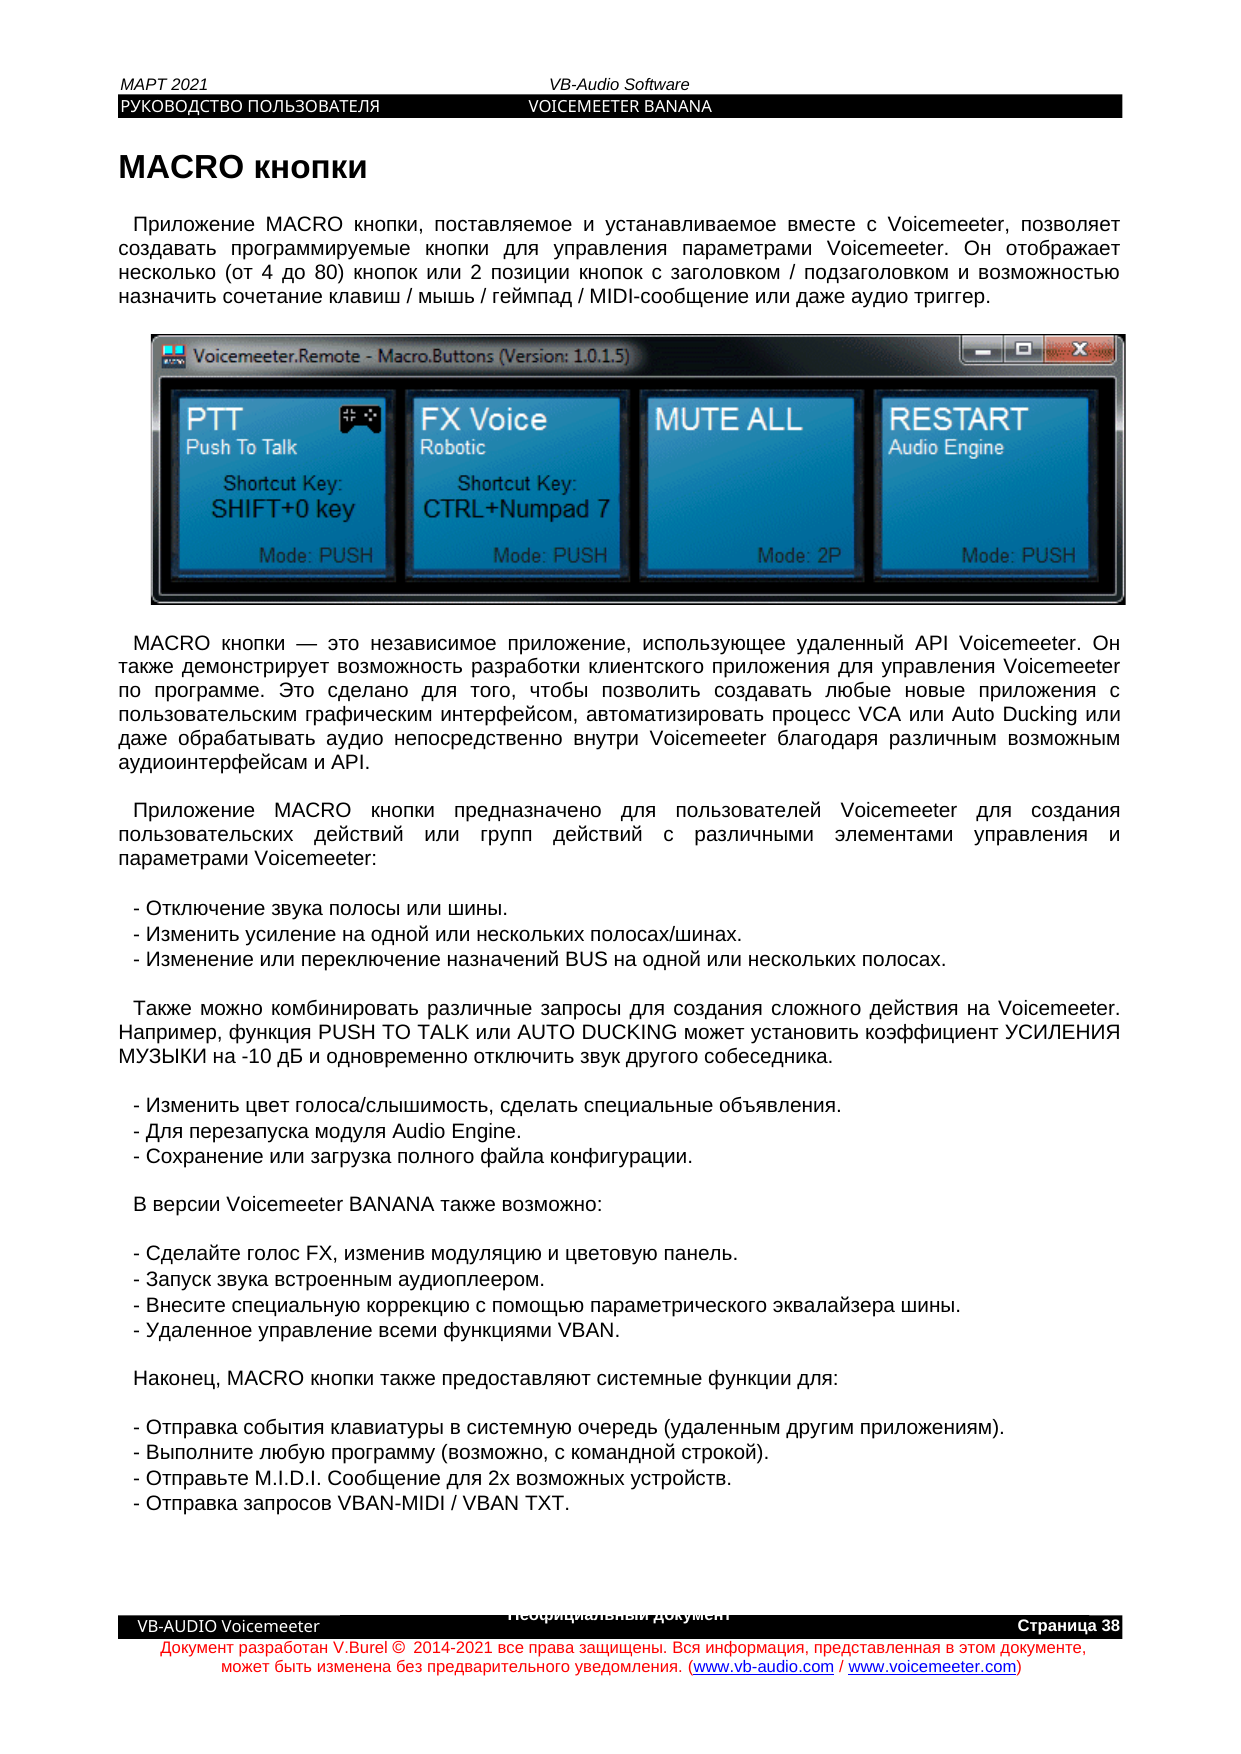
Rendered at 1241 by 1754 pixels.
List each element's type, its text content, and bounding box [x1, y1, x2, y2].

list - Отправьте M.I.D.I. Сообщение для 2x возможных устройств. [118, 1465, 1122, 1491]
list - Отправка события клавиатуры в системную очередь (удаленным другим приложениям). [118, 1414, 1122, 1438]
list - Запуск звука встроенным аудиоплеером. [118, 1265, 1122, 1291]
list - Сделайте голос FX, изменив модуляцию и цветовую панель. [118, 1241, 1122, 1265]
list - Выполните любую программу (возможно, с командной строкой). [118, 1438, 1122, 1465]
picture [150, 334, 1126, 605]
list - Изменение или переключение назначений BUS на одной или нескольких полосах. [118, 947, 1122, 971]
text Наконец, MACRO кнопки также предоставляют системные функции для: [118, 1366, 1122, 1389]
list - Отправка запросов VBAN-MIDI / VBAN TXT. [118, 1491, 1122, 1515]
list - Изменить усиление на одной или нескольких полосах/шинах. [118, 920, 1122, 947]
text Приложение MACRO кнопки предназначено для пользователей Voicemeeter для создания пользовательских действий или групп действий с различными элементами управления и параметрами Voicemeeter: [118, 798, 1122, 870]
list - Отключение звука полосы или шины. [118, 894, 1122, 920]
text MACRO кнопки [118, 147, 1122, 185]
list - Для перезапуска модуля Audio Engine. [118, 1118, 1122, 1144]
text Приложение MACRO кнопки, поставляемое и устанавливаемое вместе с Voicemeeter, позволяет создавать программируемые кнопки для управления параметрами Voicemeeter. Он отображает несколько (от 4 до 80) кнопок или 2 позиции кнопок с заголовком / подзаголовком и возможностью назначить сочетание клавиш / мышь / геймпад / MIDI-сообщение или даже аудио триггер. [118, 212, 1122, 308]
list - Сохранение или загрузка полного файла конфигурации. [118, 1144, 1122, 1168]
text MACRO кнопки — это независимое приложение, использующее удаленный API Voicemeeter. Он также демонстрирует возможность разработки клиентского приложения для управления Voicemeeter по программе. Это сделано для того, чтобы позволить создавать любые новые приложения с пользовательским графическим интерфейсом, автоматизировать процесс VCA или Auto Ducking или даже обрабатывать аудио непосредственно внутри Voicemeeter благодаря различным возможным аудиоинтерфейсам и API. [118, 630, 1122, 774]
list - Изменить цвет голоса/слышимость, сделать специальные объявления. [118, 1091, 1122, 1118]
list - Внесите специальную коррекцию с помощью параметрического эквалайзера шины. [118, 1291, 1122, 1317]
list - Удаленное управление всеми функциями VBAN. [118, 1318, 1122, 1342]
text В версии Voicemeeter BANANA также возможно: [118, 1192, 1122, 1216]
text Также можно комбинировать различные запросы для создания сложного действия на Voicemeeter. Например, функция PUSH TO TALK или AUTO DUCKING может установить коэффициент УСИЛЕНИЯ МУЗЫКИ на -10 дБ и одновременно отключить звук другого собеседника. [118, 996, 1122, 1067]
